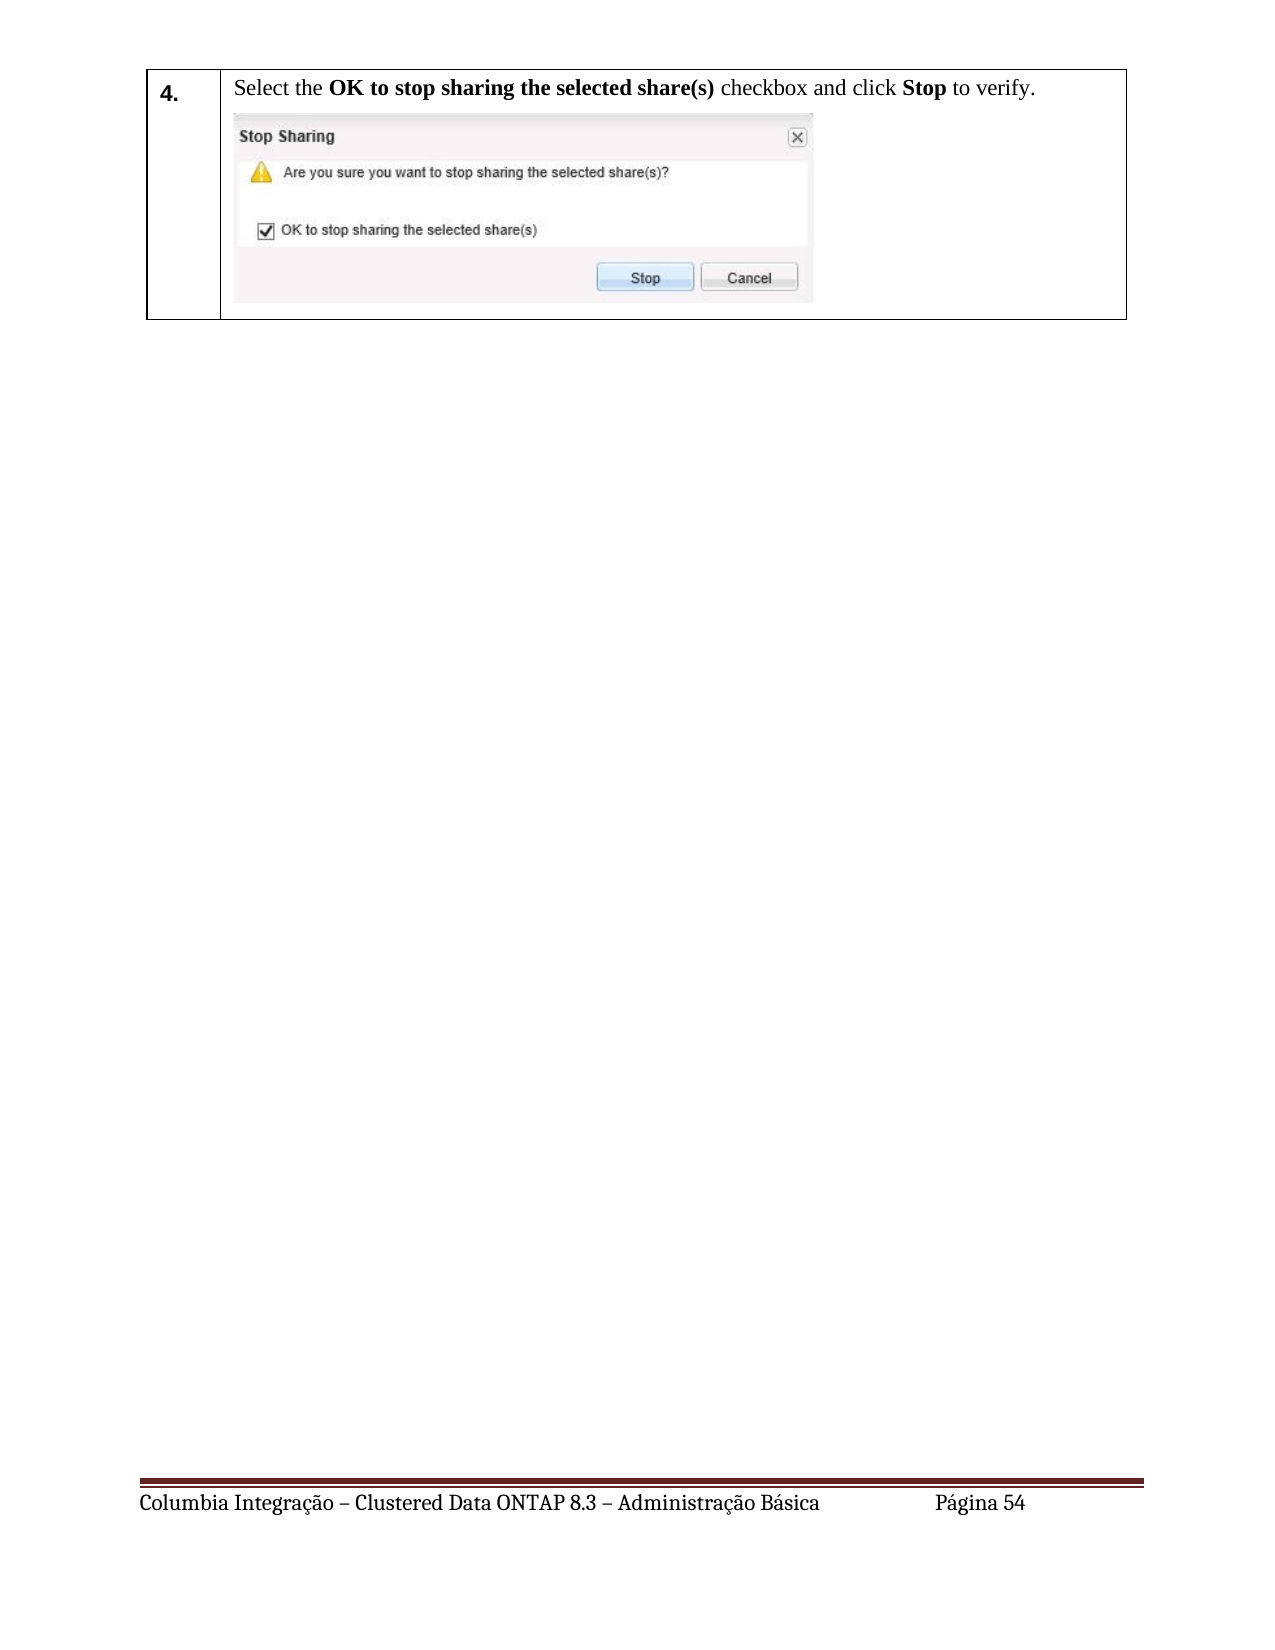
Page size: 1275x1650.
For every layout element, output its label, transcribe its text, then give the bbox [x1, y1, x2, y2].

picture [233, 113, 814, 303]
table_cell 4. [148, 70, 220, 319]
table_cell Select the OK to stop sharing the selected share(s) checkbox and click Stop to verify. [221, 70, 1126, 319]
